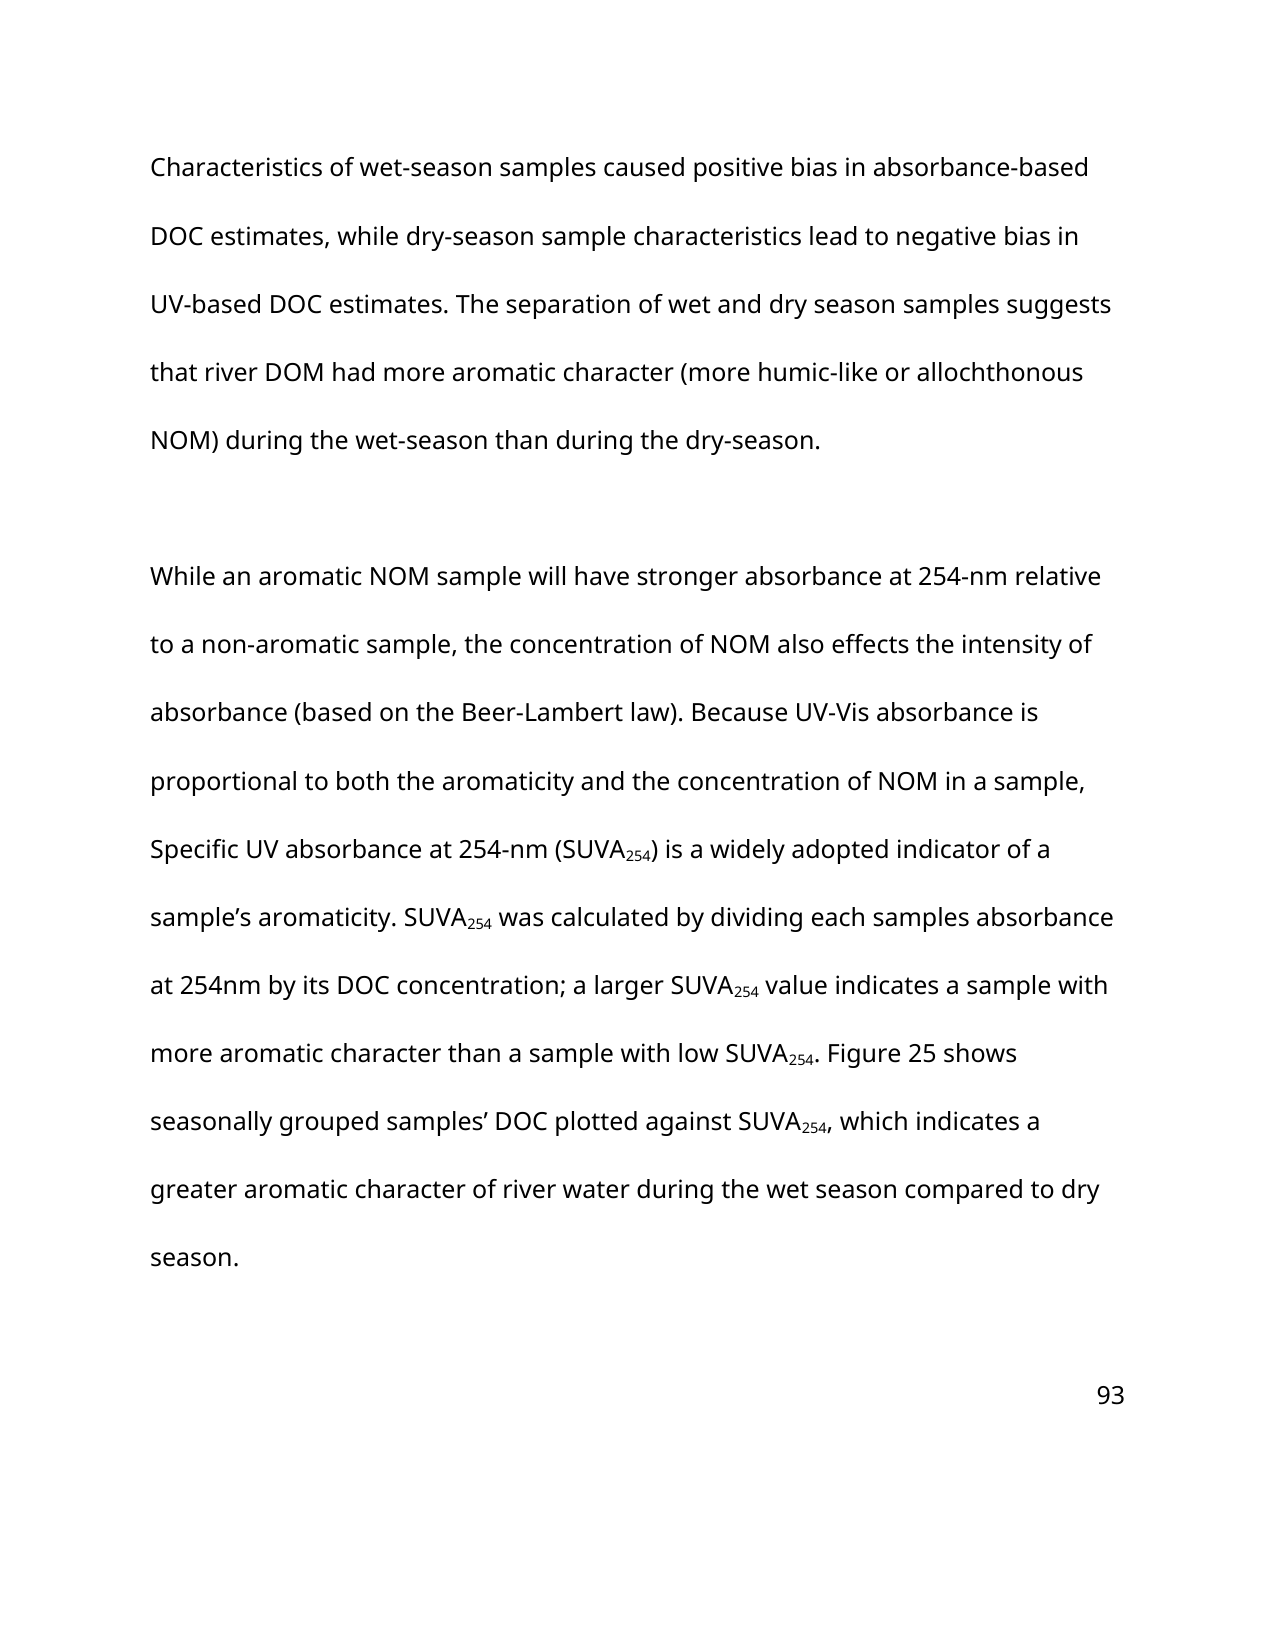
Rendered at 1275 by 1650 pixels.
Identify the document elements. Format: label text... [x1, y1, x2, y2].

text Characteristics of wet-season samples caused positive bias in absorbance-based DOC estimates, while dry-season sample characteristics lead to negative bias in UV-based DOC estimates. The separation of wet and dry season samples suggests that river DOM had more aromatic character (more humic-like or allochthonous NOM) during the wet-season than during the dry-season. [150, 150, 1125, 457]
text While an aromatic NOM sample will have stronger absorbance at 254-nm relative to a non-aromatic sample, the concentration of NOM also effects the intensity of absorbance (based on the Beer-Lambert law). Because UV-Vis absorbance is proportional to both the aromaticity and the concentration of NOM in a sample, Specific UV absorbance at 254-nm (SUVA254) is a widely adopted indicator of a sample’s aromaticity. SUVA254 was calculated by dividing each samples absorbance at 254nm by its DOC concentration; a larger SUVA254 value indicates a sample with more aromatic character than a sample with low SUVA254. Figure 25 shows seasonally grouped samples’ DOC plotted against SUVA254, which indicates a greater aromatic character of river water during the wet season compared to dry season. [150, 559, 1125, 1274]
